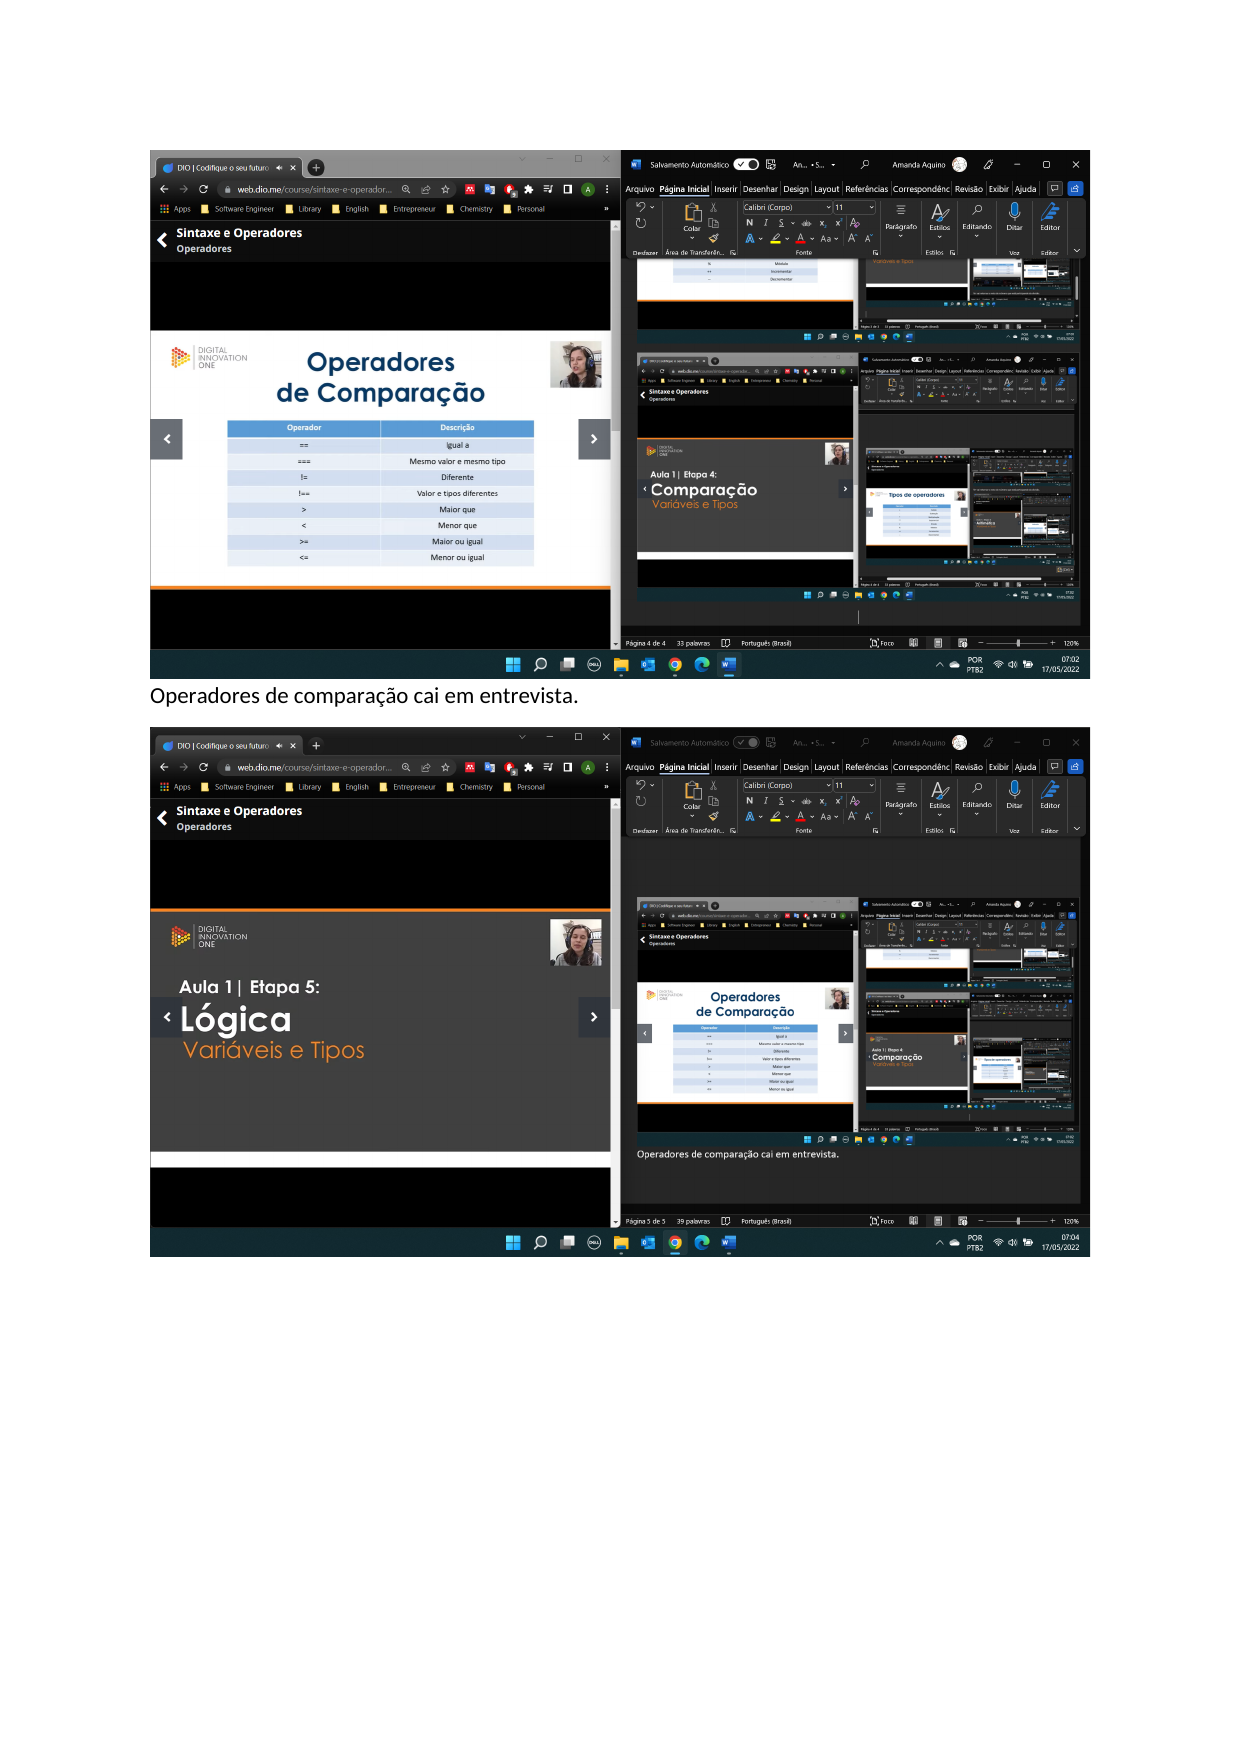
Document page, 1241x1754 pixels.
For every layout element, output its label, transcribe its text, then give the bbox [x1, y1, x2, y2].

picture [150, 727, 1091, 1257]
text Operadores de comparação cai em entrevista. [150, 679, 1090, 709]
picture [150, 150, 1091, 679]
